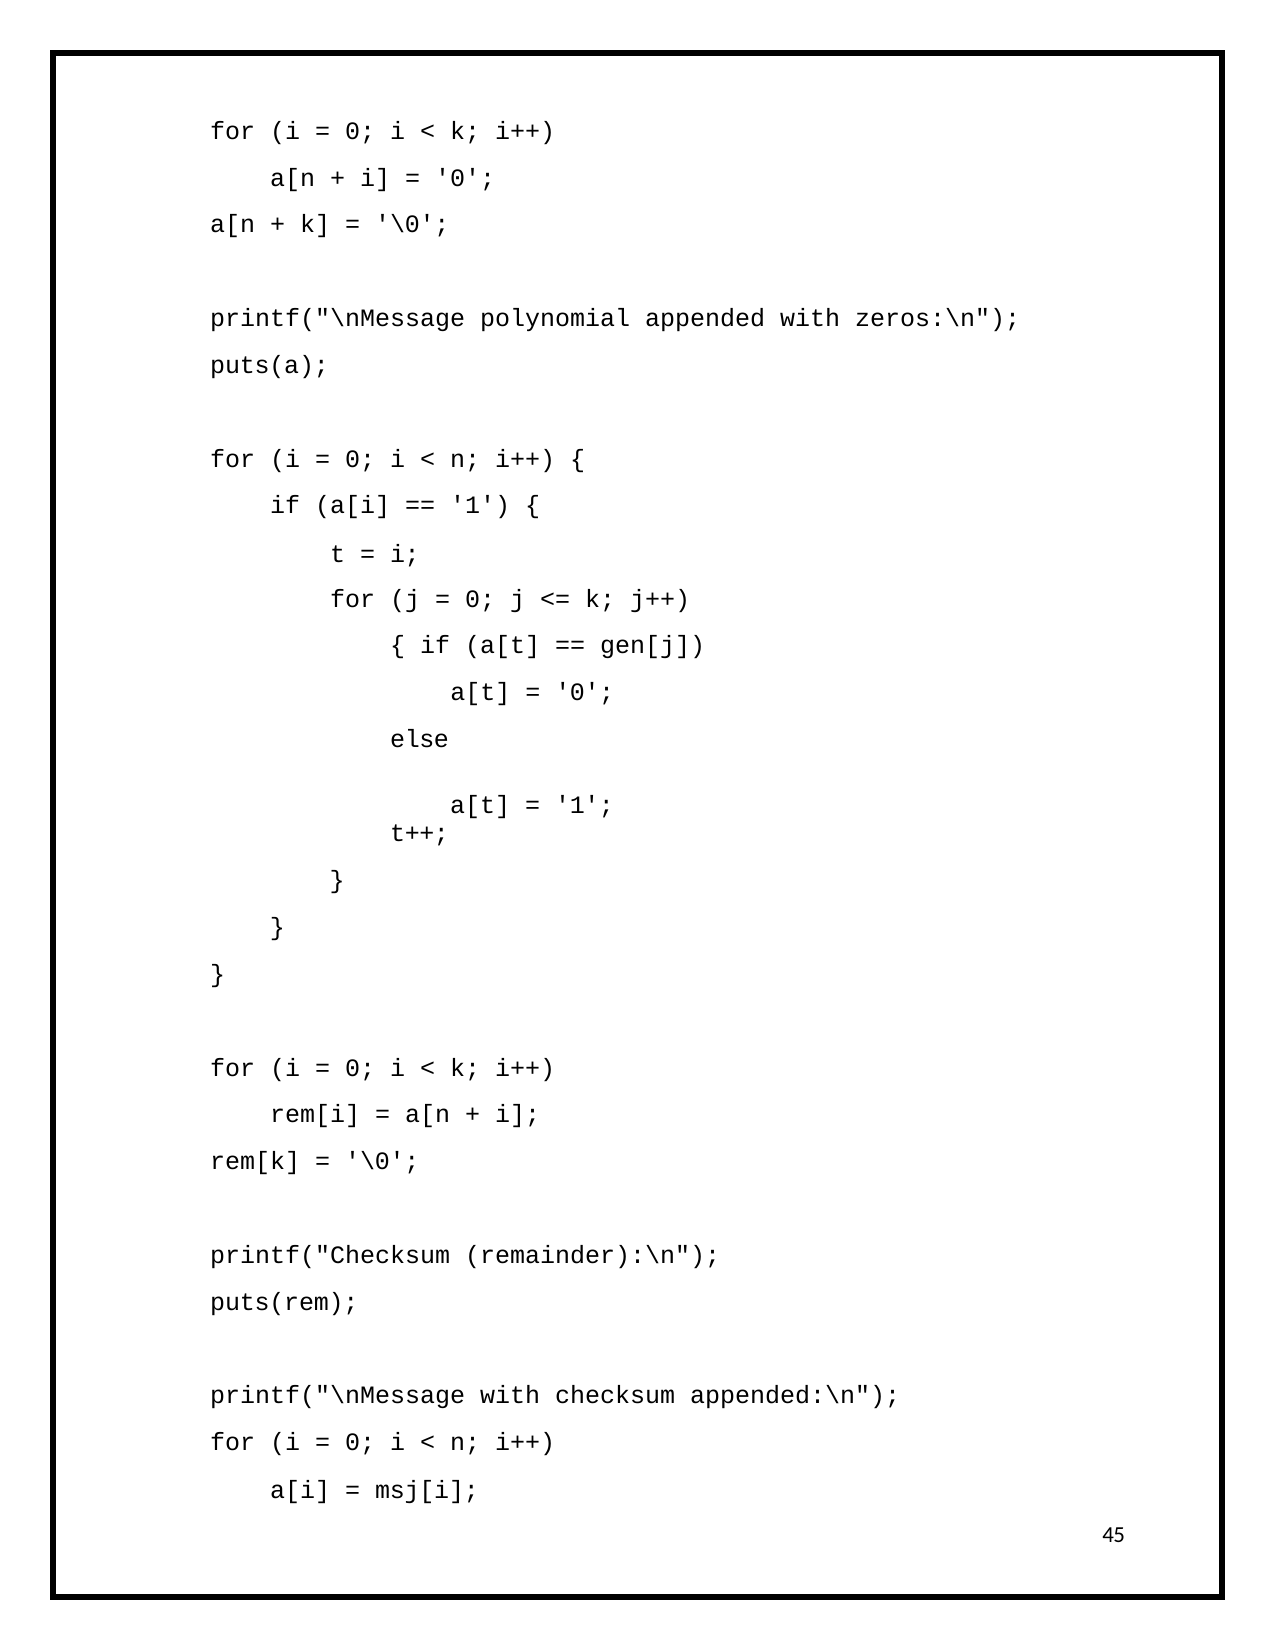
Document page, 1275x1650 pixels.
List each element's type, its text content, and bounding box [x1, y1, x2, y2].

text for (i = 0; i < k; i++) a[n + i] = '0'; [210, 118, 594, 193]
text rem[k] = '\0'; [210, 1149, 1200, 1177]
text a[t] = '0'; [450, 680, 1200, 708]
text a[n + k] = '\0'; [210, 212, 1200, 240]
text printf("\nMessage polynomial appended with zeros:\n"); puts(a); [210, 306, 1116, 381]
text } [195, 914, 360, 943]
text printf("Checksum (remainder):\n"); puts(rem); [210, 1243, 795, 1318]
text } [75, 868, 345, 896]
text for (j = 0; j <= k; j++) { if (a[t] == gen[j]) [330, 586, 744, 661]
text a[i] = msj[i]; [270, 1476, 1200, 1504]
text printf("\nMessage with checksum appended:\n"); for (i = 0; i < n; i++) [210, 1383, 939, 1458]
text a[t] = '1'; [450, 792, 1200, 821]
text t = i; [330, 539, 1200, 568]
text else [390, 727, 450, 755]
text for (i = 0; i < k; i++) rem[i] = a[n + i]; [210, 1055, 594, 1130]
text } [105, 961, 330, 990]
text for (i = 0; i < n; i++) { if (a[i] == '1') { [210, 446, 594, 521]
text t++; [390, 821, 450, 849]
